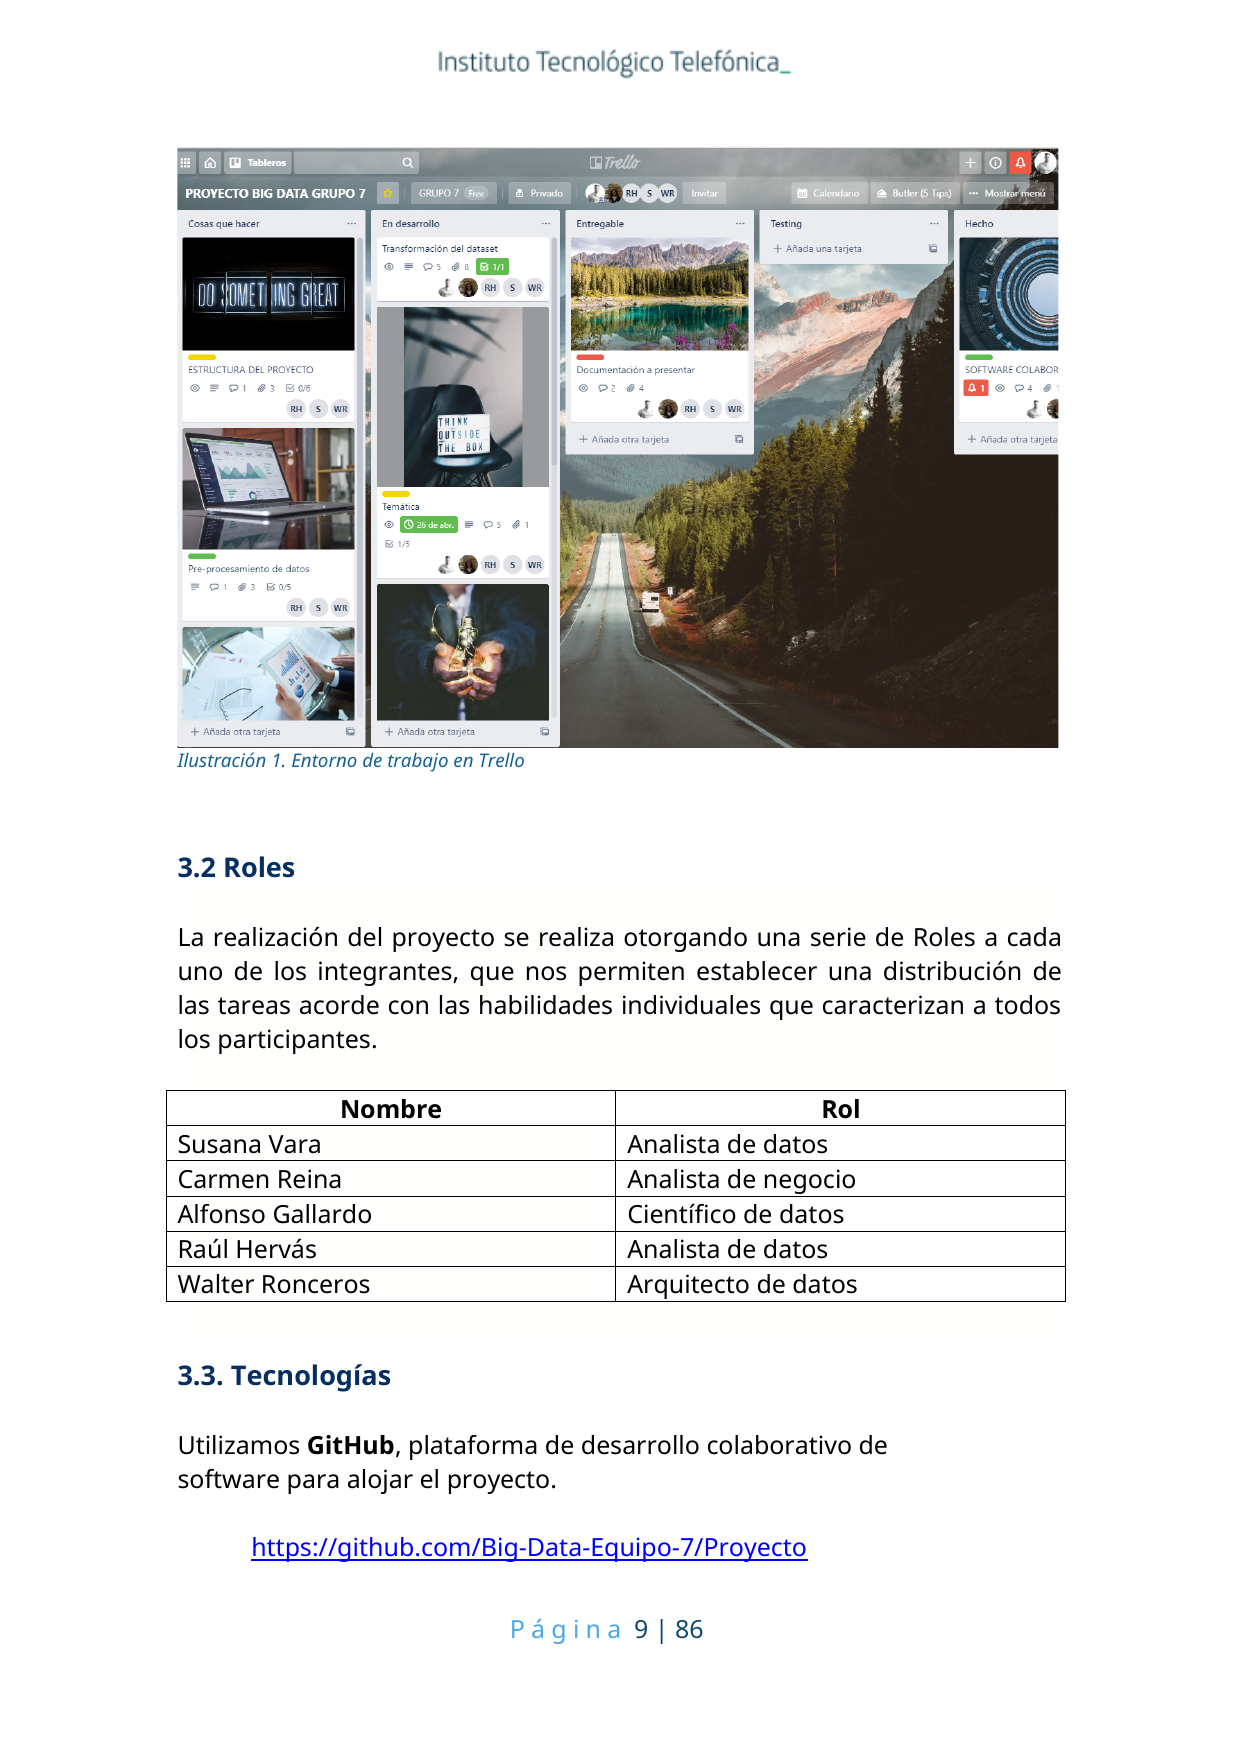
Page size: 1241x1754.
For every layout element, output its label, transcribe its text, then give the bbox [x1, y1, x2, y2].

picture [177, 147, 1059, 748]
picture [433, 29, 807, 83]
table_cell Analista de negocio [616, 1161, 1065, 1196]
table_cell Arquitecto de datos [616, 1267, 1065, 1301]
table_cell Científico de datos [616, 1197, 1065, 1231]
subtitle 3.3. Tecnologías [177, 1357, 1063, 1394]
text Utilizamos GitHub, plataforma de desarrollo colaborativo de software para alojar el proyecto. [177, 1428, 1063, 1496]
text La realización del proyecto se realiza otorgando una serie de Roles a cada uno de los integrantes, que nos permiten establecer una distribución de las tareas acorde con las habilidades individuales que caracterizan a todos los participantes. [177, 920, 1063, 1056]
text https://github.com/Big-Data-Equipo-7/Proyecto [251, 1530, 1063, 1564]
subtitle 3.2 Roles [177, 849, 1063, 886]
table_header Nombre [167, 1091, 615, 1125]
table_cell Analista de datos [616, 1126, 1065, 1160]
table_cell Analista de datos [616, 1232, 1065, 1266]
table_header Rol [616, 1091, 1065, 1125]
